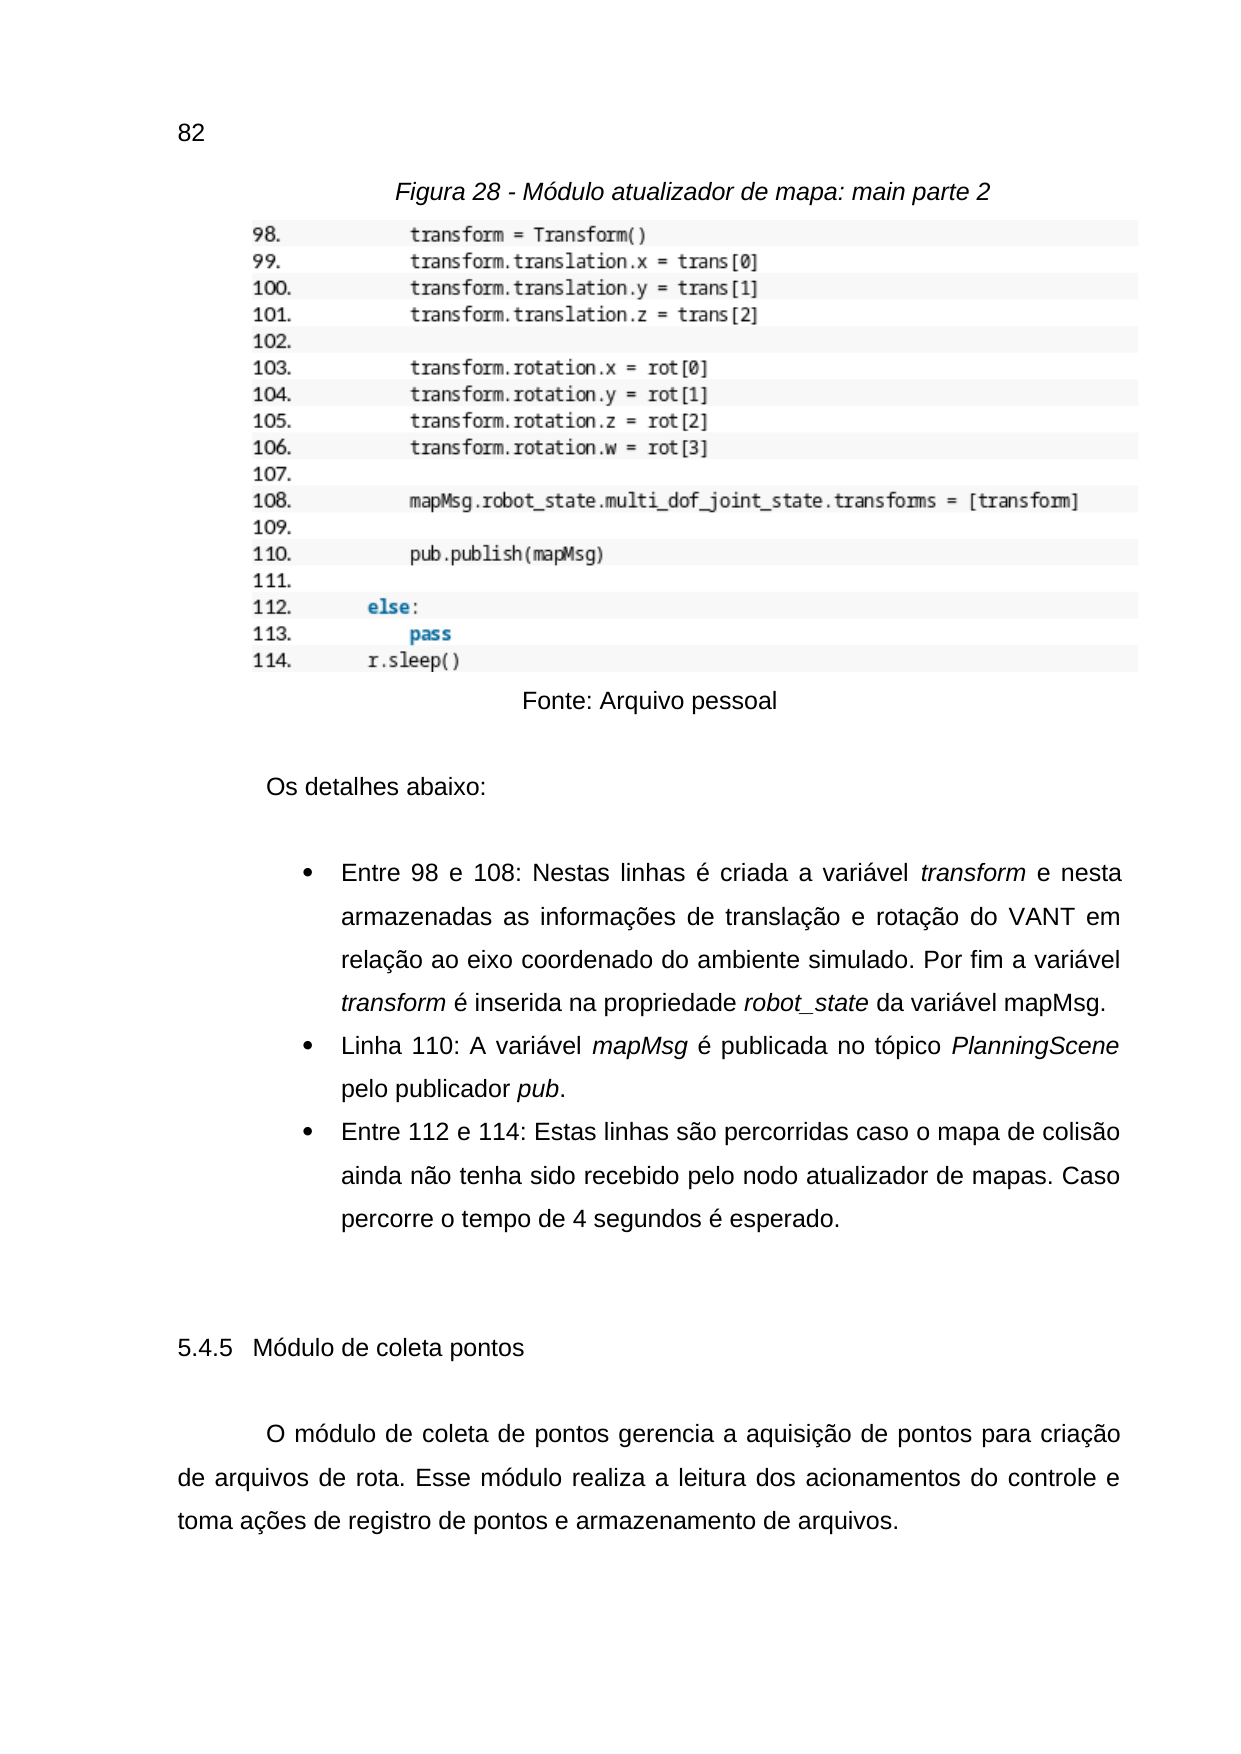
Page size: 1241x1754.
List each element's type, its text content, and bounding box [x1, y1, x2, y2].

text O módulo de coleta de pontos gerencia a aquisição de pontos para criação de arquivos de rota. Esse módulo realiza a leitura dos acionamentos do controle e toma ações de registro de pontos e armazenamento de arquivos. [177, 1419, 1122, 1534]
subtitle Módulo de coleta pontos [177, 1333, 1122, 1362]
list Entre 112 e 114: Estas linhas são percorridas caso o mapa de colisão ainda não tenha sido recebido pelo nodo atualizador de mapas. Caso percorre o tempo de 4 segundos é esperado. [303, 1117, 1122, 1232]
list Entre 98 e 108: Nestas linhas é criada a variável transform e nesta armazenadas as informações de translação e rotação do VANT em relação ao eixo coordenado do ambiente simulado. Por fim a variável transform é inserida na propriedade robot_state da variável mapMsg. [303, 858, 1122, 1017]
text Fonte: Arquivo pessoal [177, 220, 1122, 715]
text Os detalhes abaixo: [177, 772, 1122, 801]
list Linha 110: A variável mapMsg é publicada no tópico PlanningScene pelo publicador pub. [303, 1031, 1122, 1103]
